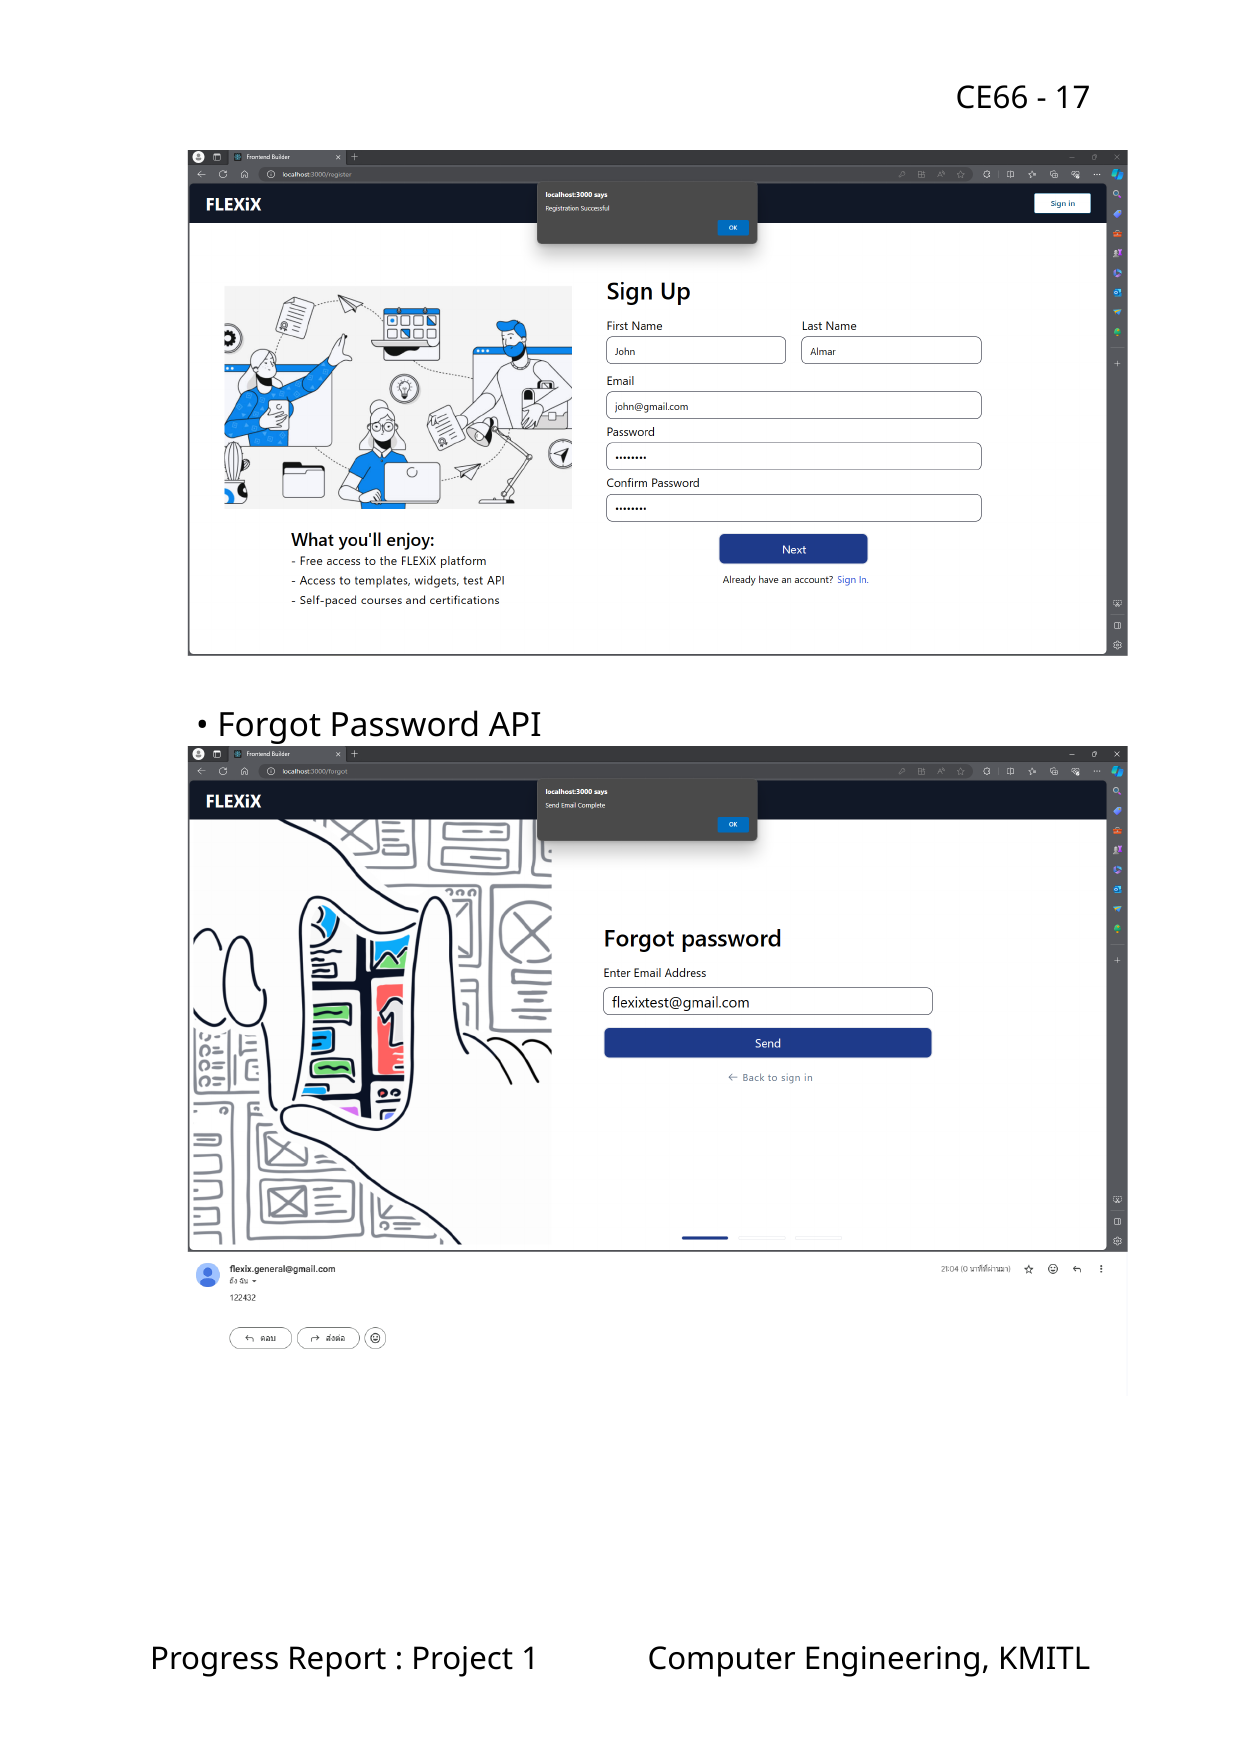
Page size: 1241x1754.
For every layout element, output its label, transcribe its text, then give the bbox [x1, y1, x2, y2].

picture [187, 746, 1128, 1396]
picture [187, 150, 1128, 656]
list • Forgot Password API [187, 701, 1090, 746]
